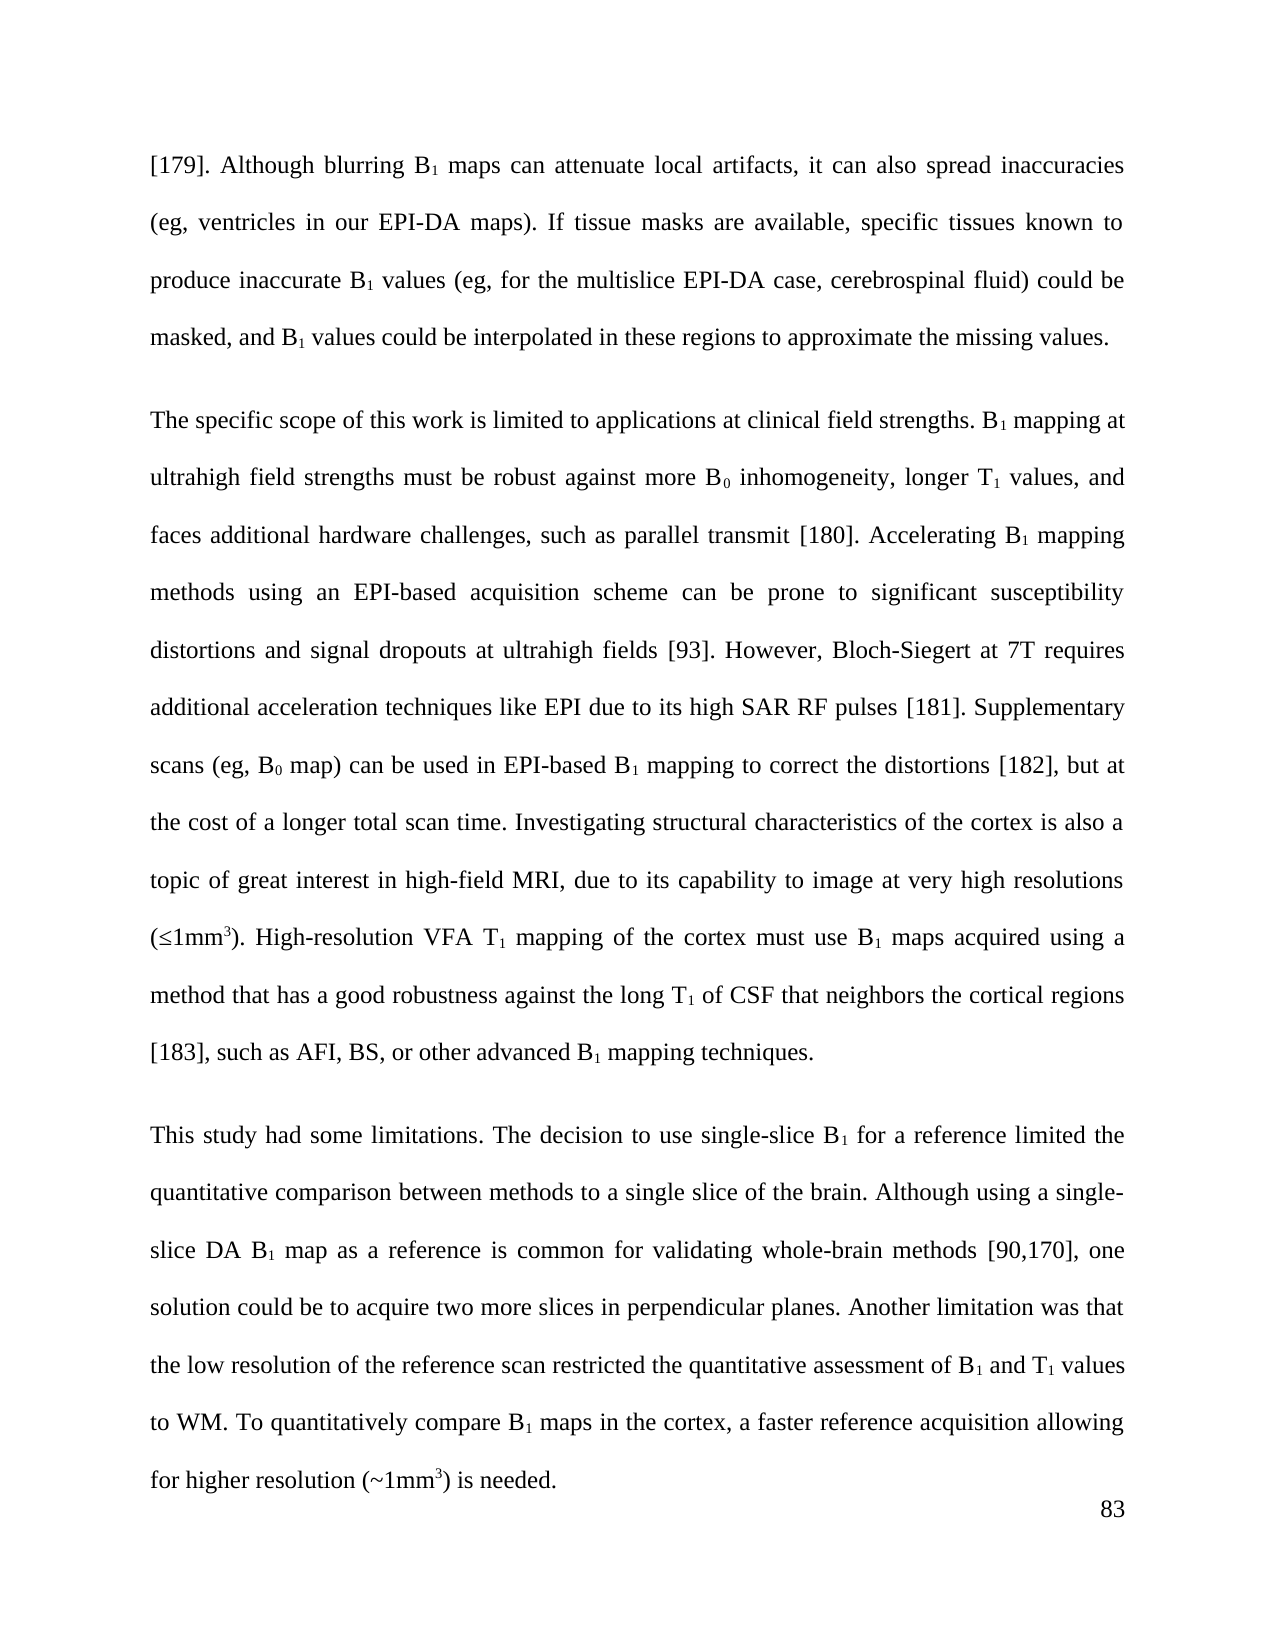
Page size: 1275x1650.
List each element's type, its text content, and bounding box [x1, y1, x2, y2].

text This study had some limitations. The decision to use single-slice B1 for a reference limited the quantitative comparison between methods to a single slice of the brain. Although using a single-slice DA B1 map as a reference is common for validating whole-brain methods [90,170], one solution could be to acquire two more slices in perpendicular planes. Another limitation was that the low resolution of the reference scan restricted the quantitative assessment of B1 and T1 values to WM. To quantitatively compare B1 maps in the cortex, a faster reference acquisition allowing for higher resolution (~1mm3) is needed. [150, 1120, 1125, 1494]
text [150, 150, 1125, 351]
text The specific scope of this work is limited to applications at clinical field strengths. B1 mapping at ultrahigh field strengths must be robust against more B0 inhomogeneity, longer T1 values, and faces additional hardware challenges, such as parallel transmit [180]. Accelerating B1 mapping methods using an EPI-based acquisition scheme can be prone to significant susceptibility distortions and signal dropouts at ultrahigh fields [93]. However, Bloch-Siegert at 7T requires additional acceleration techniques like EPI due to its high SAR RF pulses [181]. Supplementary scans (eg, B0 map) can be used in EPI-based B1 mapping to correct the distortions [182], but at the cost of a longer total scan time. Investigating structural characteristics of the cortex is also a topic of great interest in high-field MRI, due to its capability to image at very high resolutions (≤1mm3). High-resolution VFA T1 mapping of the cortex must use B1 maps acquired using a method that has a good robustness against the long T1 of CSF that neighbors the cortical regions [183], such as AFI, BS, or other advanced B1 mapping techniques. [150, 405, 1125, 1066]
